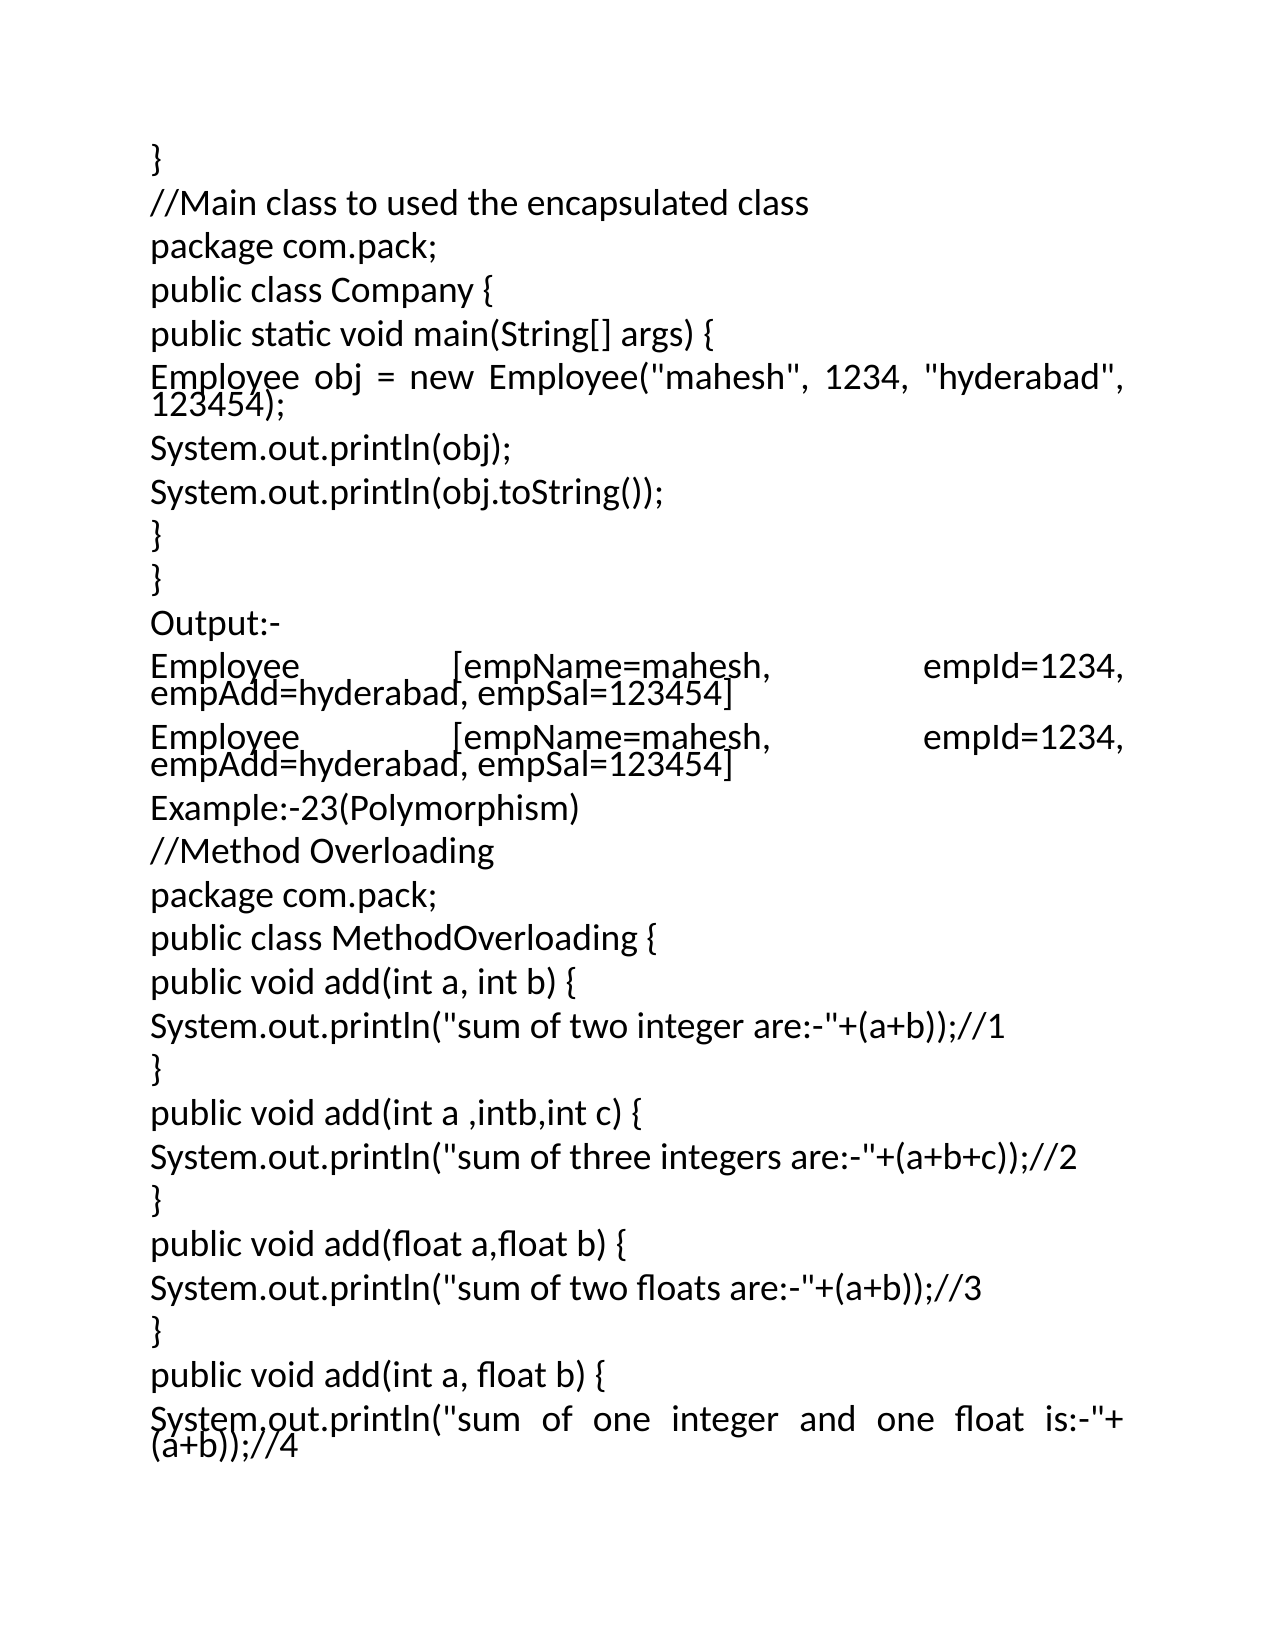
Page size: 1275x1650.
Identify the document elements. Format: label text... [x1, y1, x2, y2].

text package com.pack; [150, 886, 1125, 913]
text public class Company { [150, 281, 1125, 308]
text System.out.println("sum of two integer are:-"+(a+b));//1 [940, 1017, 1125, 1043]
text Example:-23(Polymorphism) [344, 798, 574, 825]
text System.out.println(obj.toString()); [436, 482, 626, 509]
text } [150, 1322, 1125, 1349]
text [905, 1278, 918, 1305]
text System.out.println("sum of two integer are:-"+(a+b));//1 [150, 1017, 437, 1043]
text } [150, 526, 1125, 553]
text Employee [empName=mahesh, empId=1234, empAdd=hyderabad, empSal=123454] [150, 657, 1125, 711]
text System.out.println(obj.toString()); [150, 482, 437, 509]
text public void add(int a, float b) { [150, 1366, 1125, 1393]
text System.out.println(obj.toString()); [646, 482, 1125, 509]
text //Main class to used the encapsulated class [150, 194, 1125, 221]
text System.out.println("sum of three integers are:-"+(a+b+c));//2 [150, 1147, 437, 1174]
text public void add(float a,float b) { [150, 1235, 1125, 1262]
text package com.pack; [150, 237, 1125, 264]
text Output:- [150, 613, 1125, 640]
text public static void main(String[] args) { [150, 324, 1125, 352]
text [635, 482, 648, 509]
text public class MethodOverloading { [150, 929, 1125, 956]
text System.out.println("sum of two floats are:-"+(a+b));//3 [436, 1278, 840, 1305]
text } [150, 1191, 1125, 1218]
text System.out.println("sum of two floats are:-"+(a+b));//3 [150, 1278, 437, 1305]
text Employee [empName=mahesh, empId=1234, empAdd=hyderabad, empSal=123454] [150, 728, 1125, 782]
text public void add(int a ,intb,int c) { [150, 1104, 1125, 1131]
text System.out.println("sum of two integer are:-"+(a+b));//1 [436, 1017, 864, 1043]
text System.out.println(obj); [150, 439, 1125, 466]
text } [150, 150, 1125, 177]
text } [150, 570, 1125, 597]
text System.out.println("sum of two floats are:-"+(a+b));//3 [916, 1278, 1125, 1305]
text Example:-23(Polymorphism) [150, 798, 345, 825]
text System.out.println("sum of one integer and one float is:-"+(a+b));//4 [150, 1409, 1125, 1463]
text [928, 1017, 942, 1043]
text } [150, 1060, 1125, 1087]
text public void add(int a, int b) { [150, 973, 1125, 1000]
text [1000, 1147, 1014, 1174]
text Example:-23(Polymorphism) [572, 798, 1125, 825]
text Employee obj = new Employee("mahesh", 1234, "hyderabad", 123454); [150, 368, 1125, 422]
text //Method Overloading [150, 842, 1125, 869]
text System.out.println("sum of three integers are:-"+(a+b+c));//2 [436, 1147, 901, 1174]
